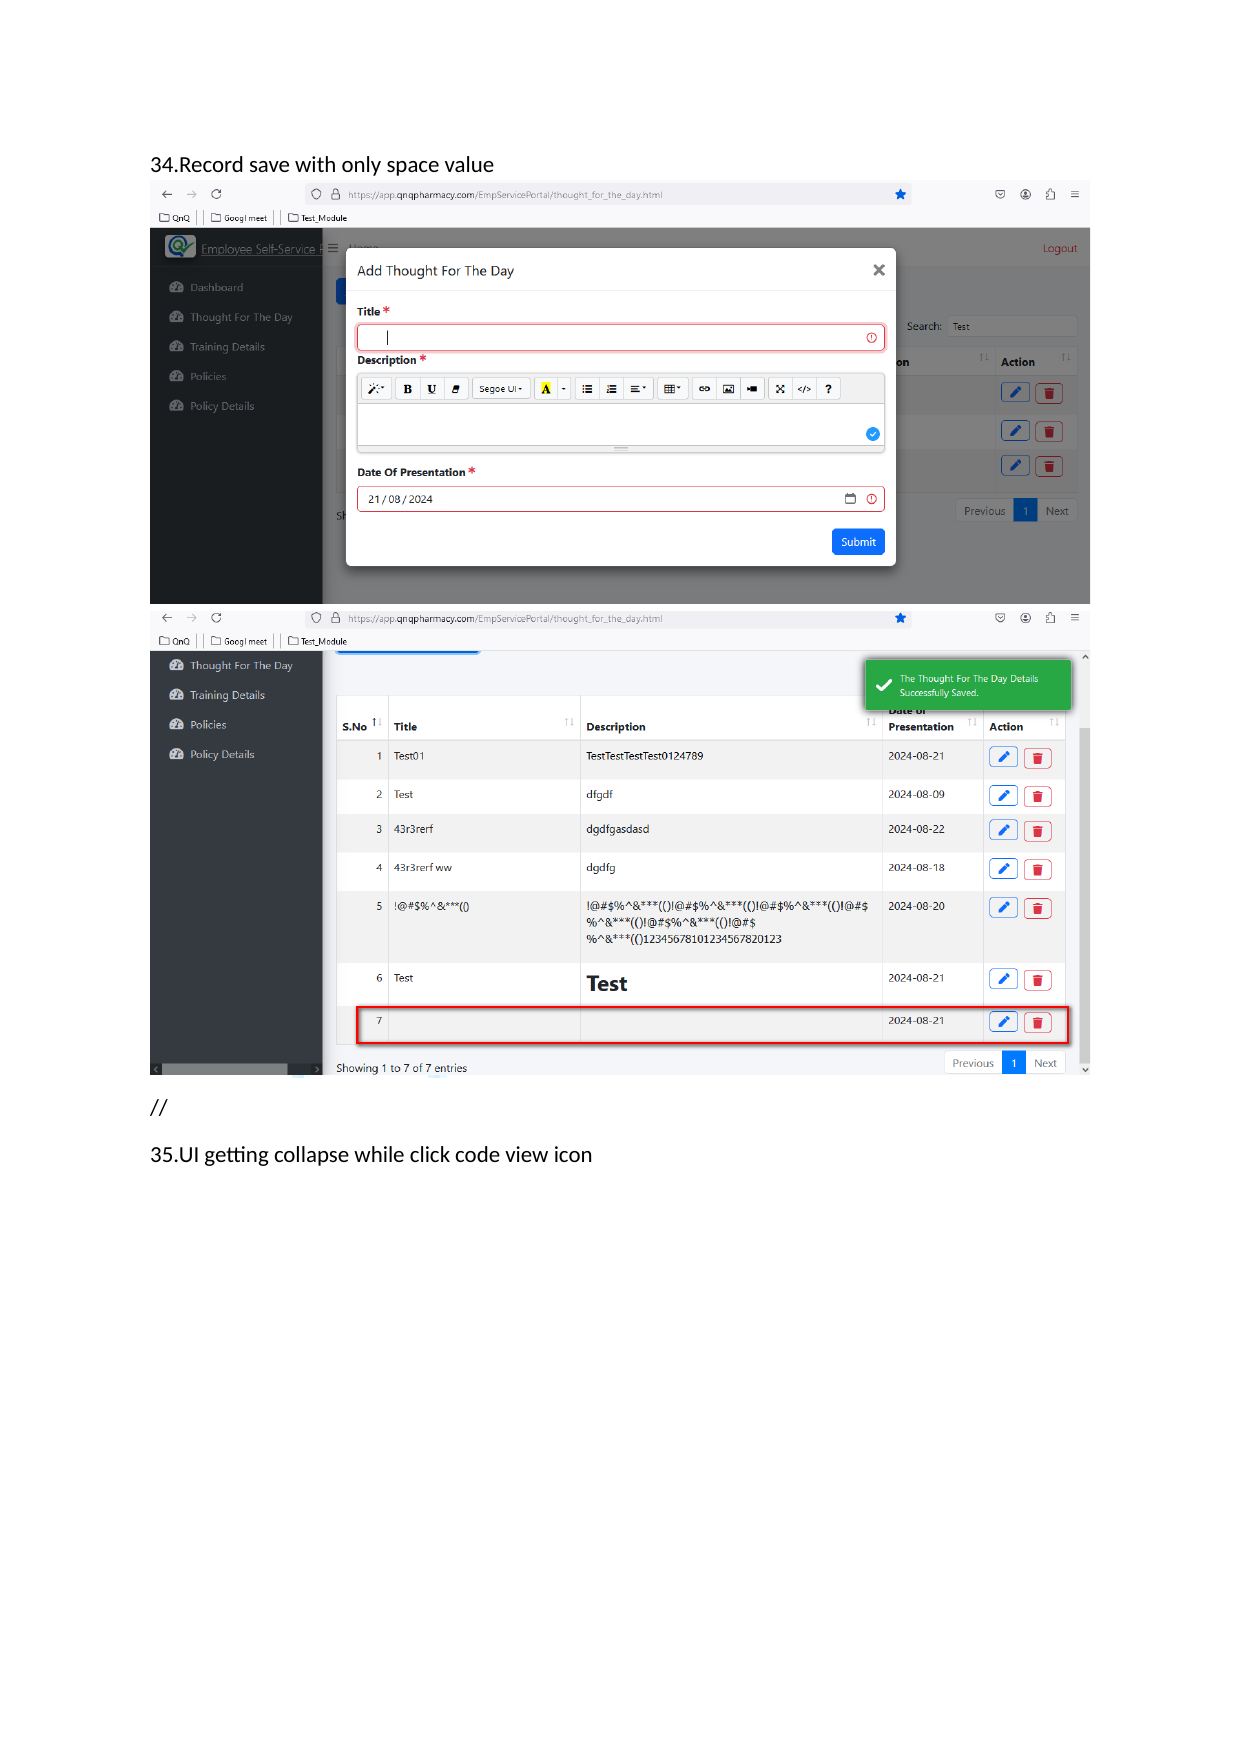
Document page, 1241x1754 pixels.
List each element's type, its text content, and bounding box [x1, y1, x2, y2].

text // [150, 1093, 1090, 1121]
picture [150, 180, 1091, 604]
picture [150, 611, 1091, 1075]
text 34.Record save with only space value [150, 150, 1090, 180]
text 35.UI getting collapse while click code view icon [150, 1140, 1090, 1168]
